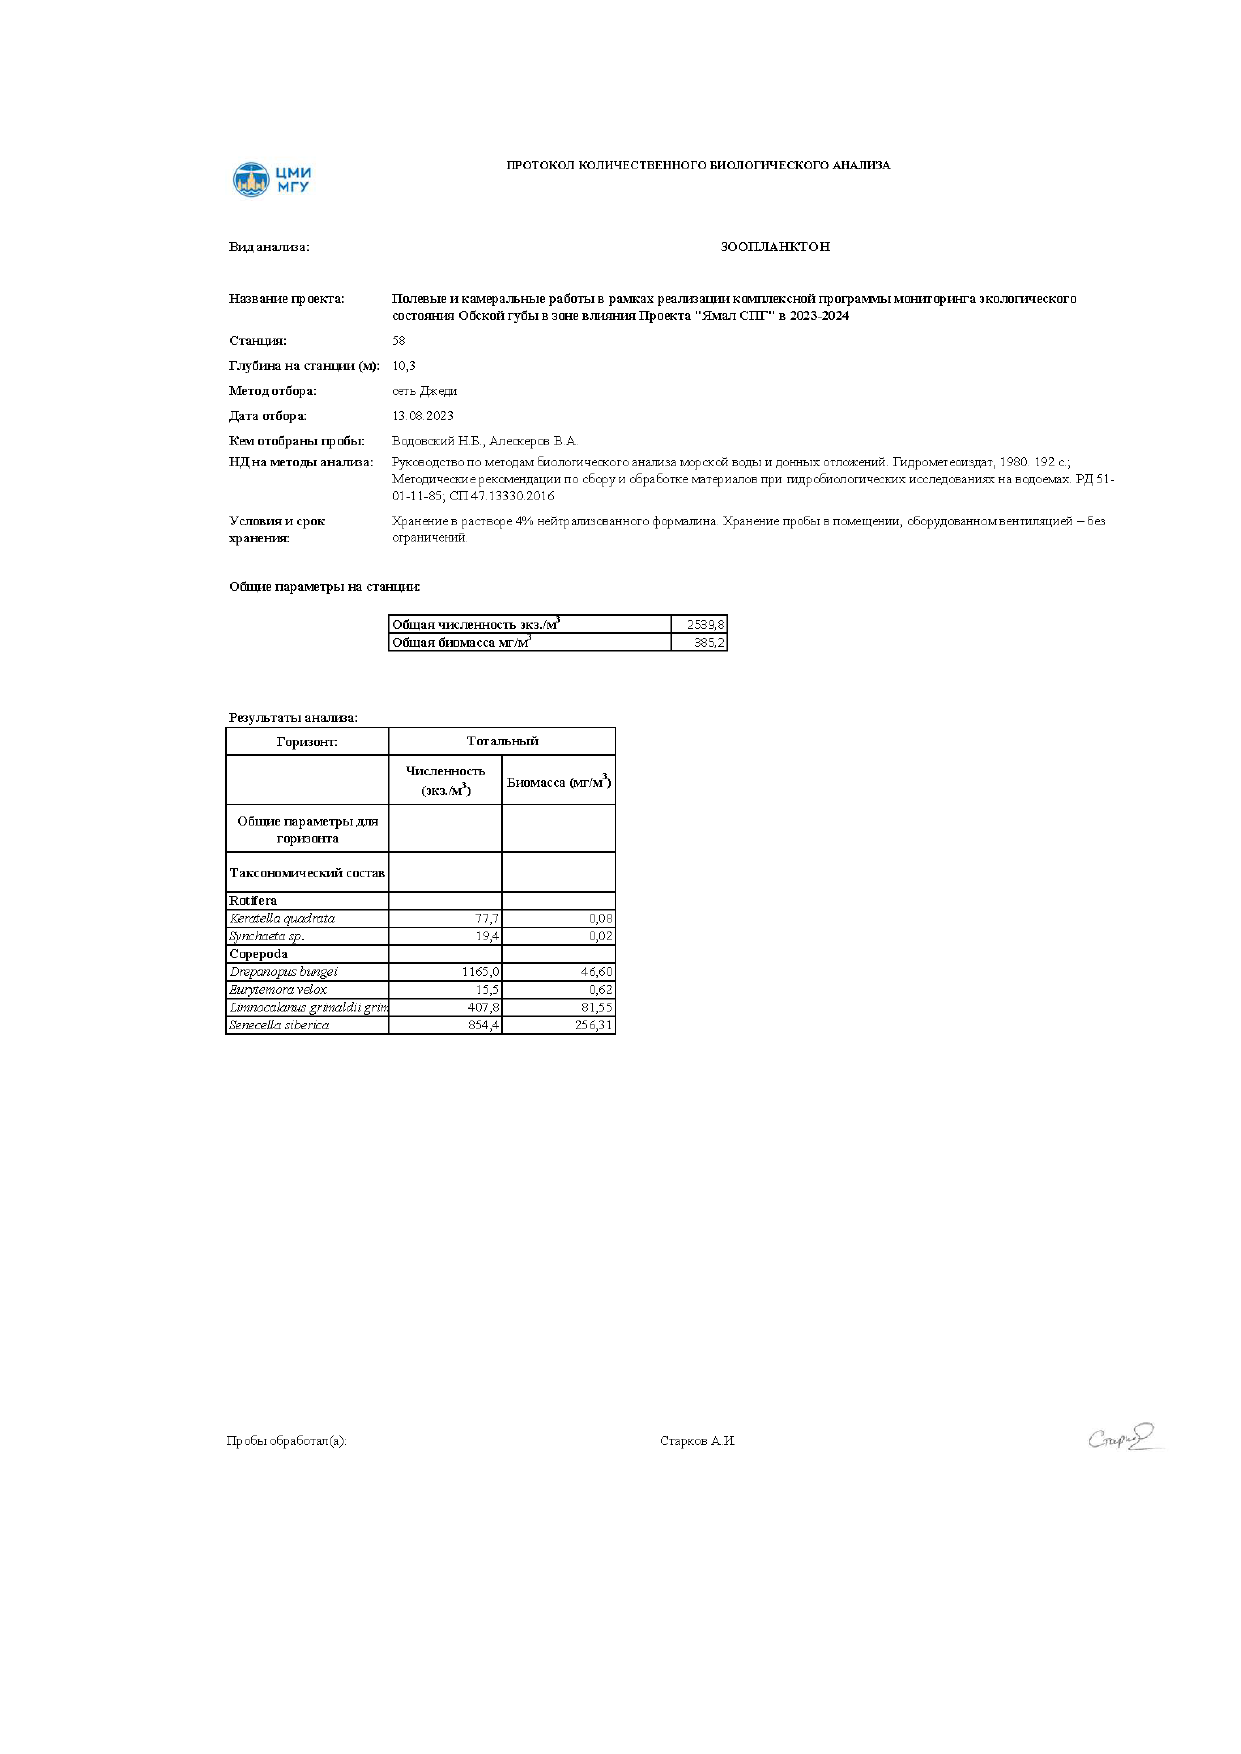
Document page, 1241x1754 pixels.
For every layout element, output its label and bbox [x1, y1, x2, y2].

picture [177, 118, 1182, 1537]
